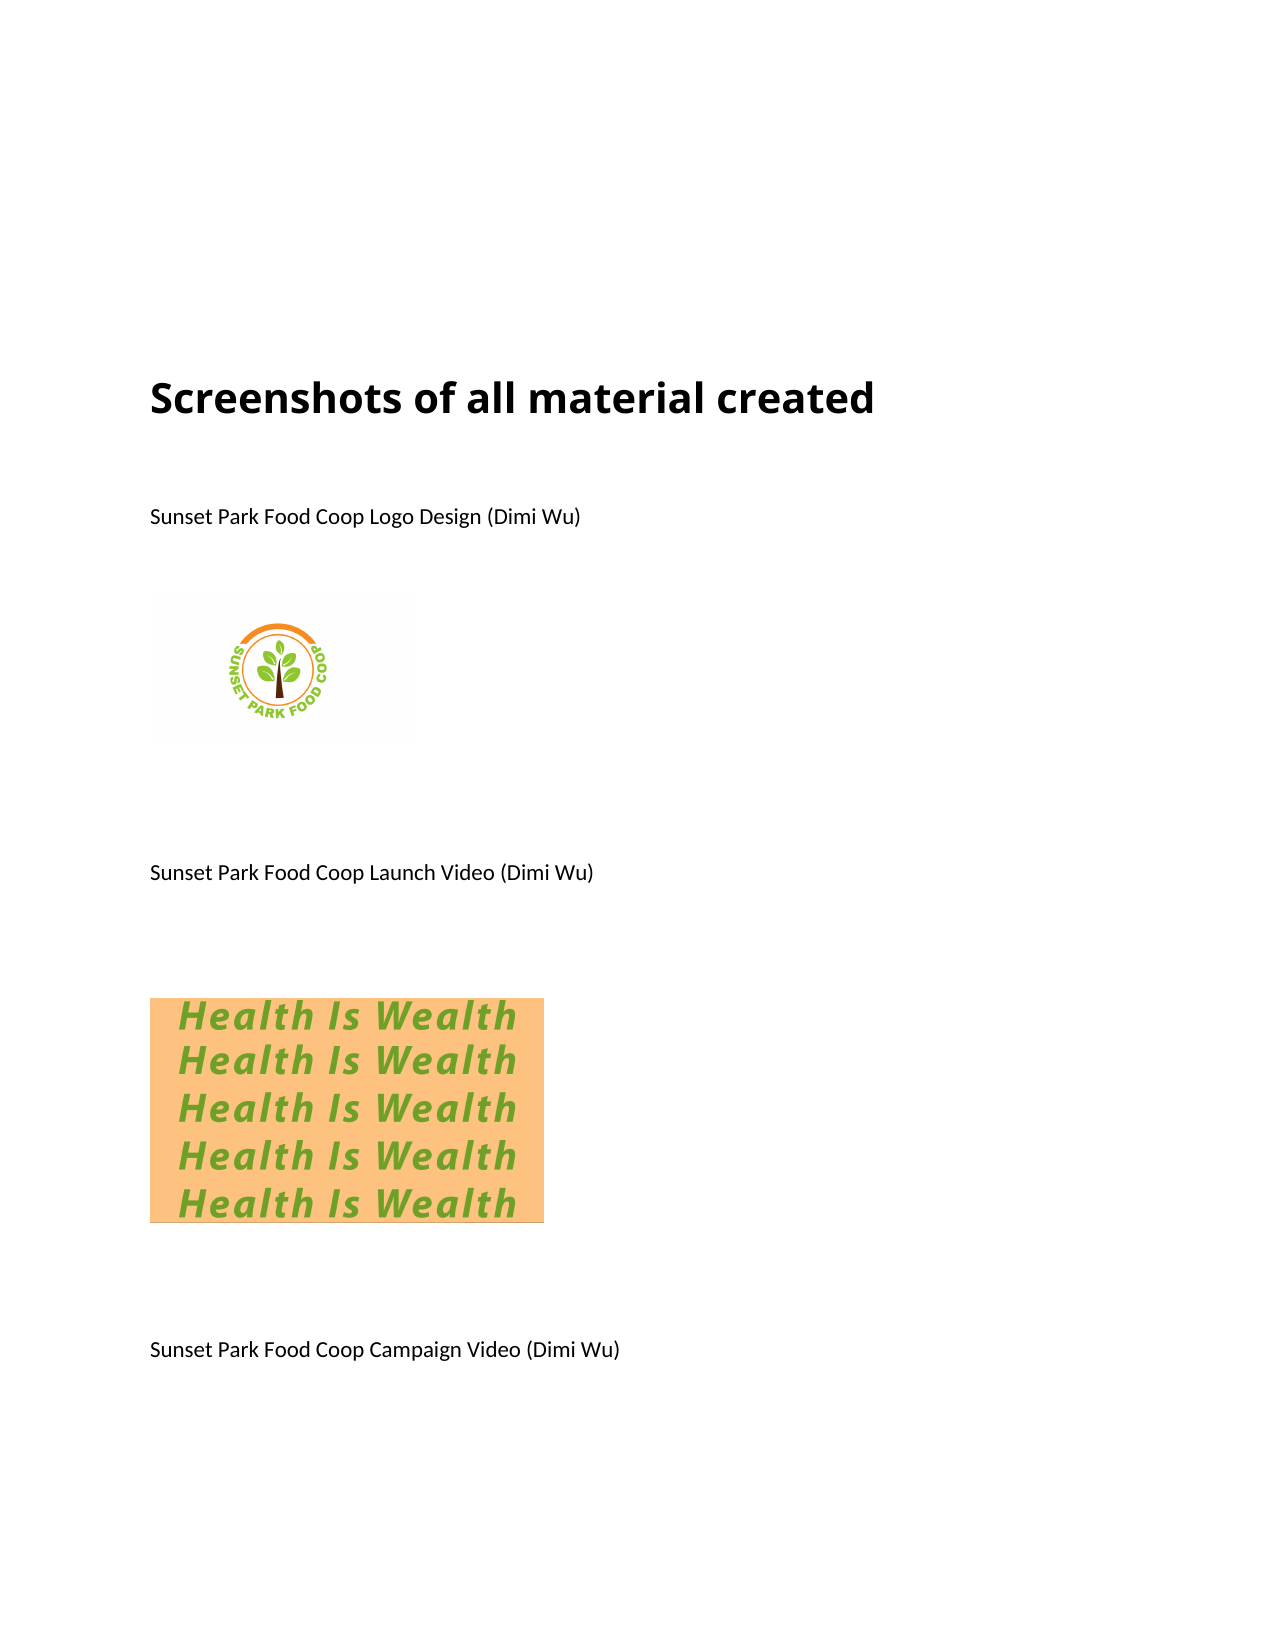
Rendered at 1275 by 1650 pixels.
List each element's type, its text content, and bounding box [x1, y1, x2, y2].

text Sunset Park Food Coop Campaign Video (Dimi Wu) [150, 1336, 1125, 1364]
text Sunset Park Food Coop Logo Design (Dimi Wu) [150, 502, 1125, 530]
text Sunset Park Food Coop Launch Video (Dimi Wu) [150, 858, 1125, 886]
picture [150, 998, 544, 1223]
subtitle Screenshots of all material created [150, 369, 1125, 426]
picture [150, 596, 413, 746]
